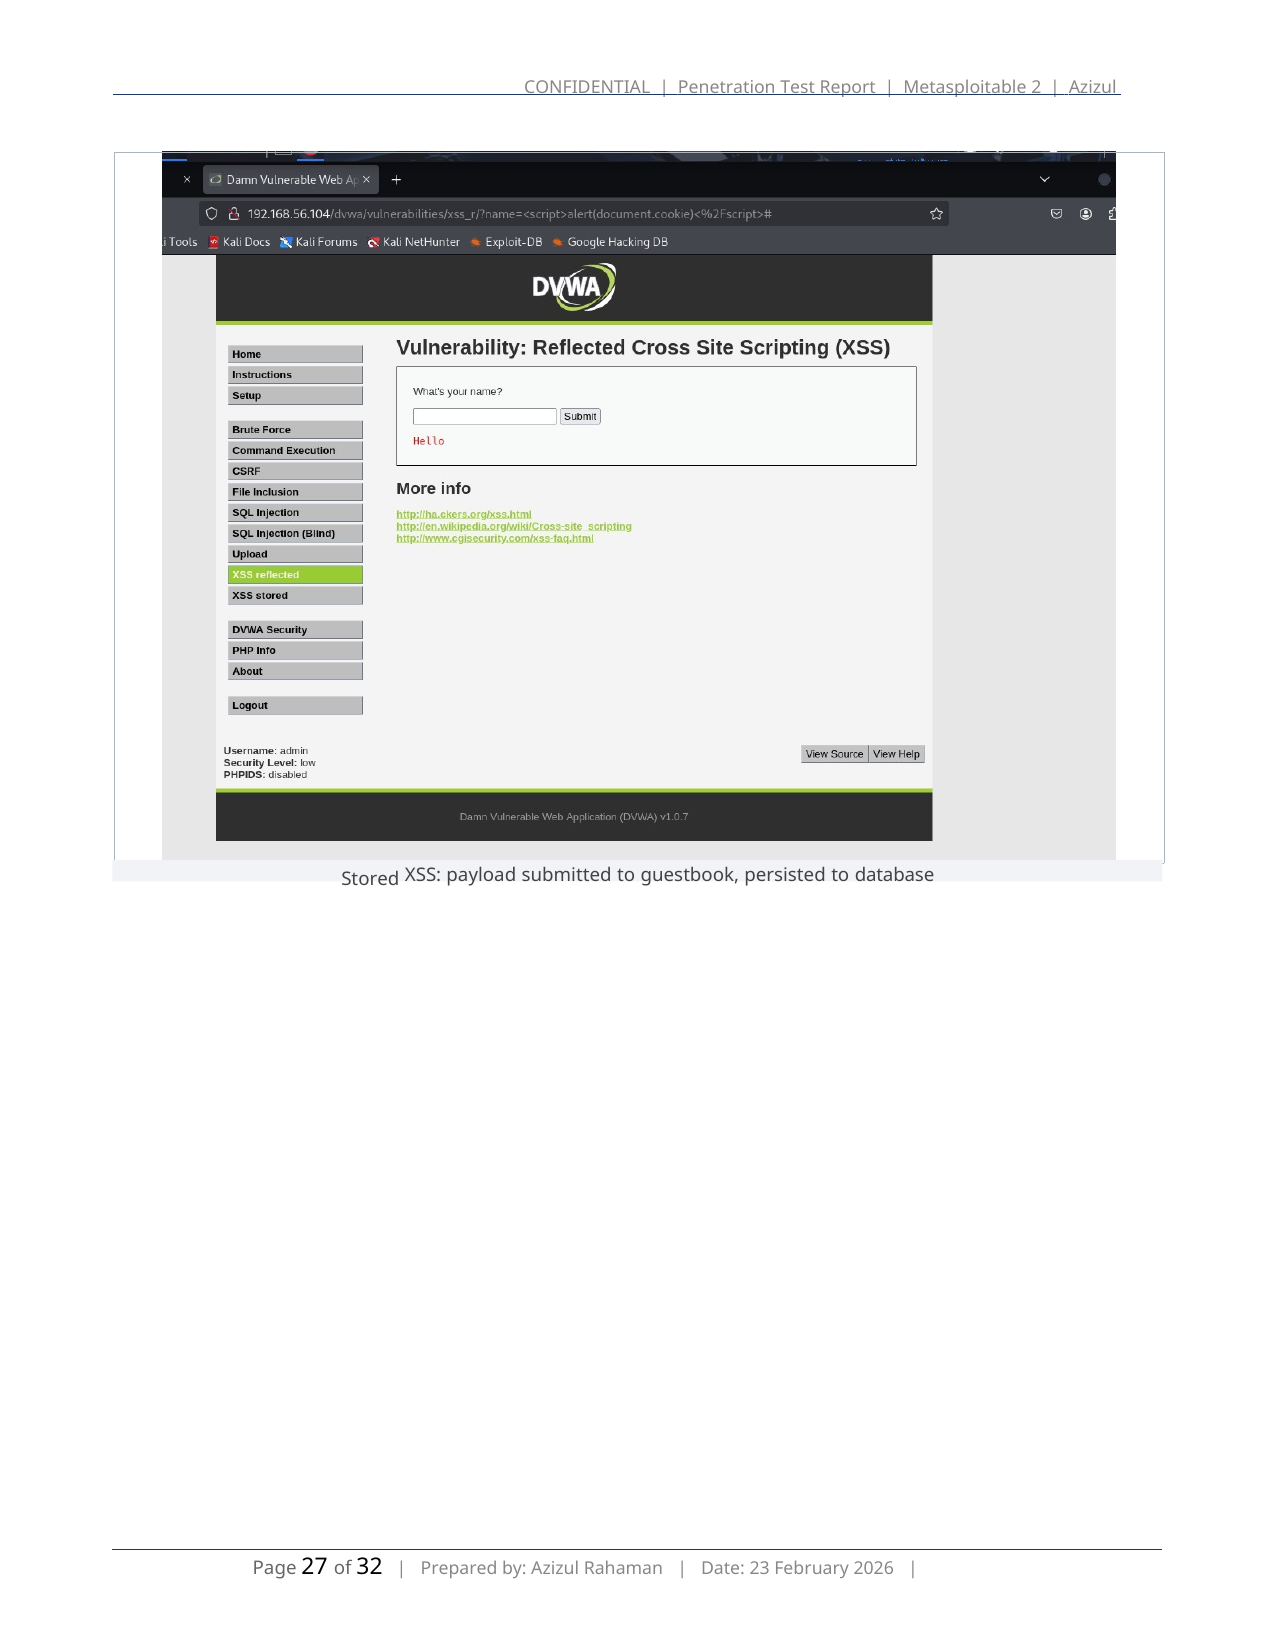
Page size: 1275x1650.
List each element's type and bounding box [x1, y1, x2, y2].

picture [162, 153, 1116, 859]
